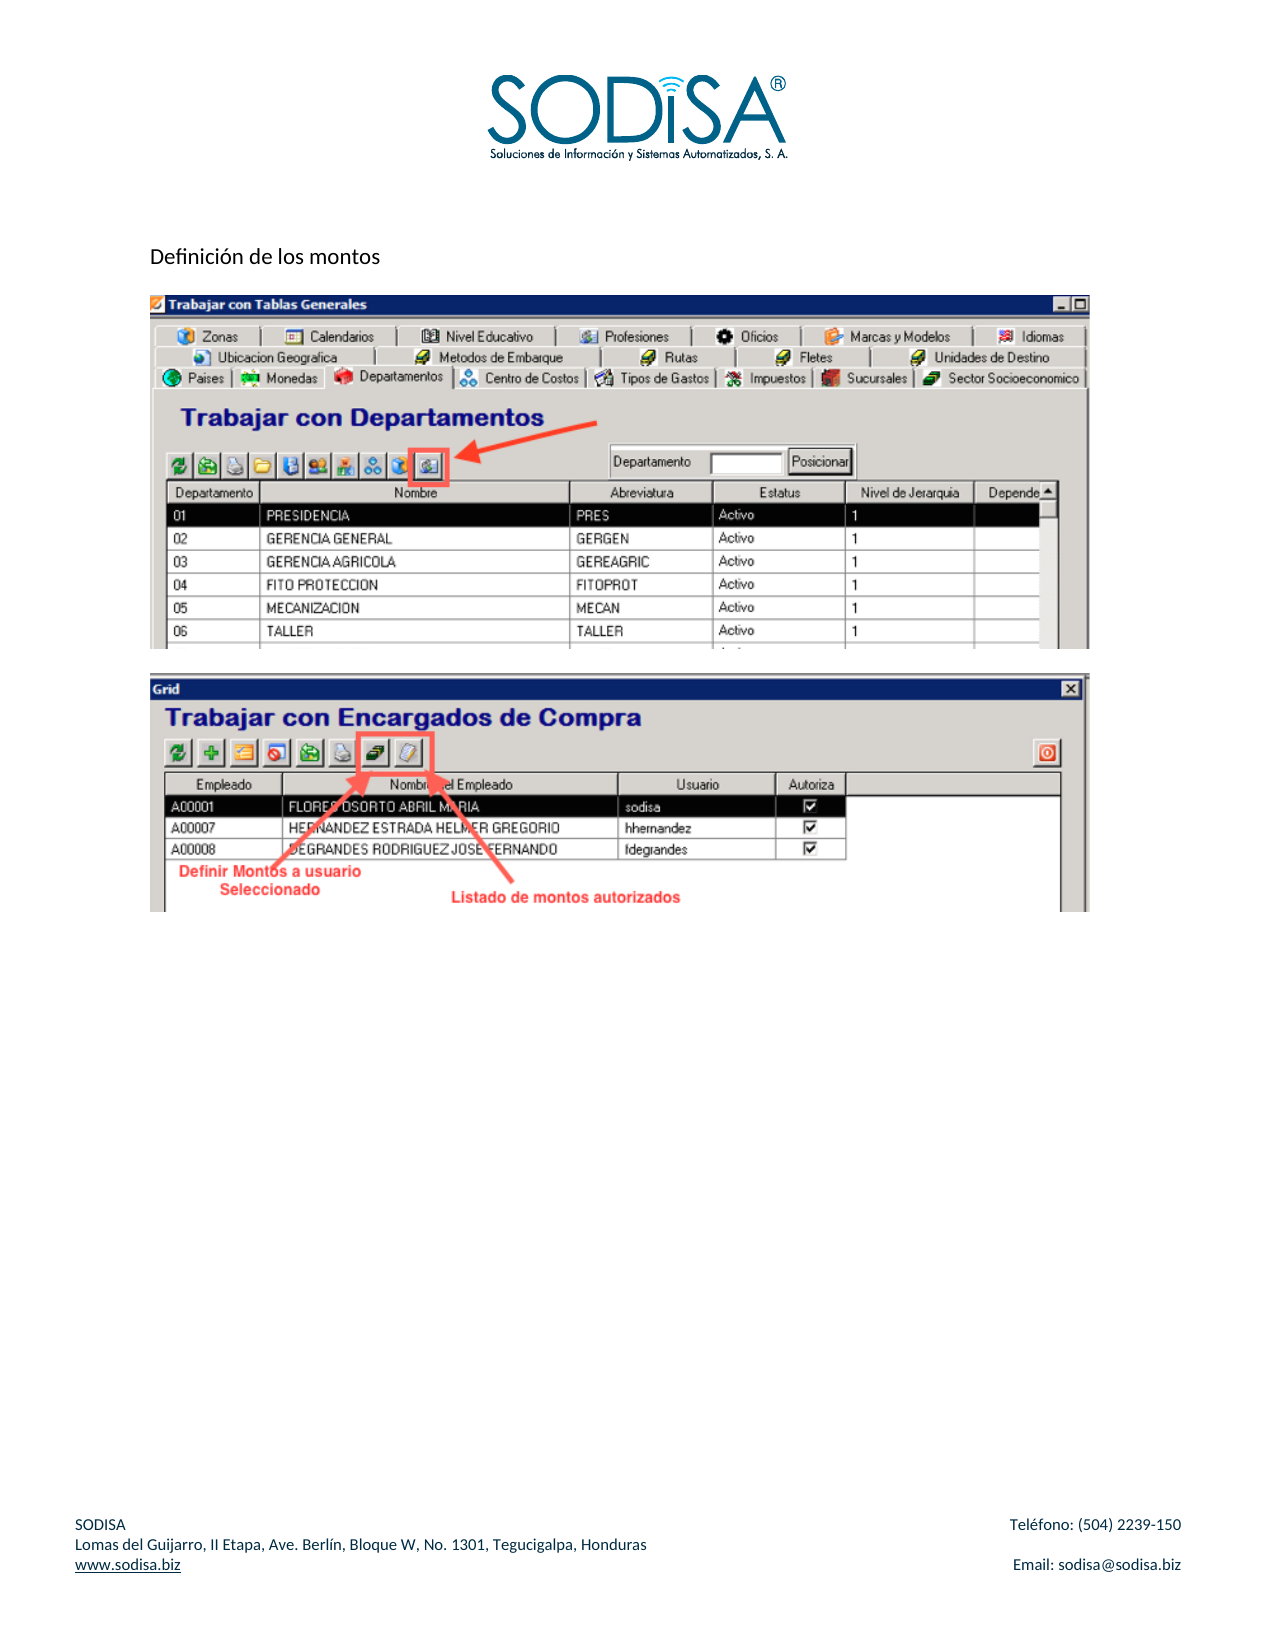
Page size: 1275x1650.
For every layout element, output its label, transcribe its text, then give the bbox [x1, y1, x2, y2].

picture [150, 295, 1090, 649]
picture [150, 673, 1090, 912]
text Definición de los montos [150, 242, 1125, 270]
